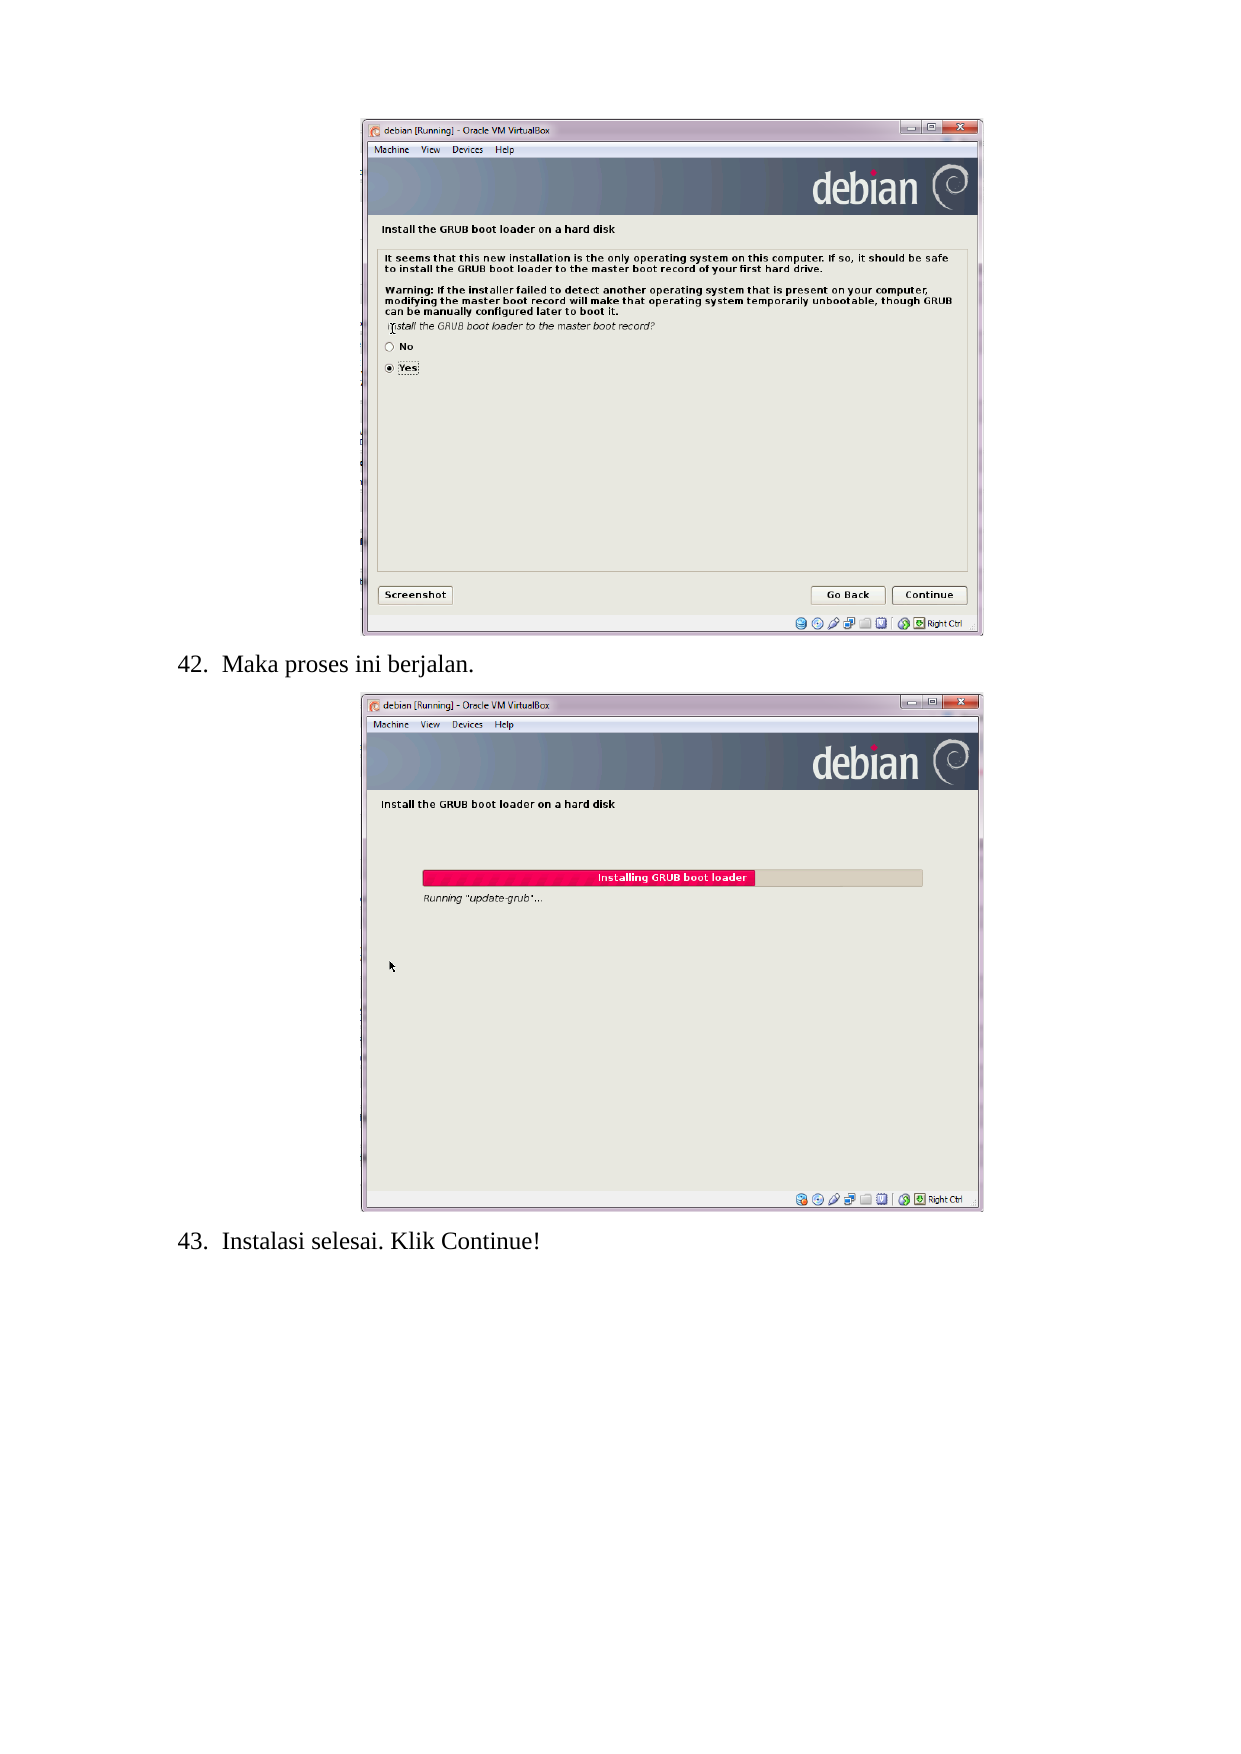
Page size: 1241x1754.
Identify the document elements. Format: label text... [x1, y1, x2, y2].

picture [360, 692, 984, 1212]
list Maka proses ini berjalan. [177, 649, 1122, 678]
picture [360, 118, 984, 636]
list Instalasi selesai. Klik Continue! [177, 1226, 1122, 1254]
